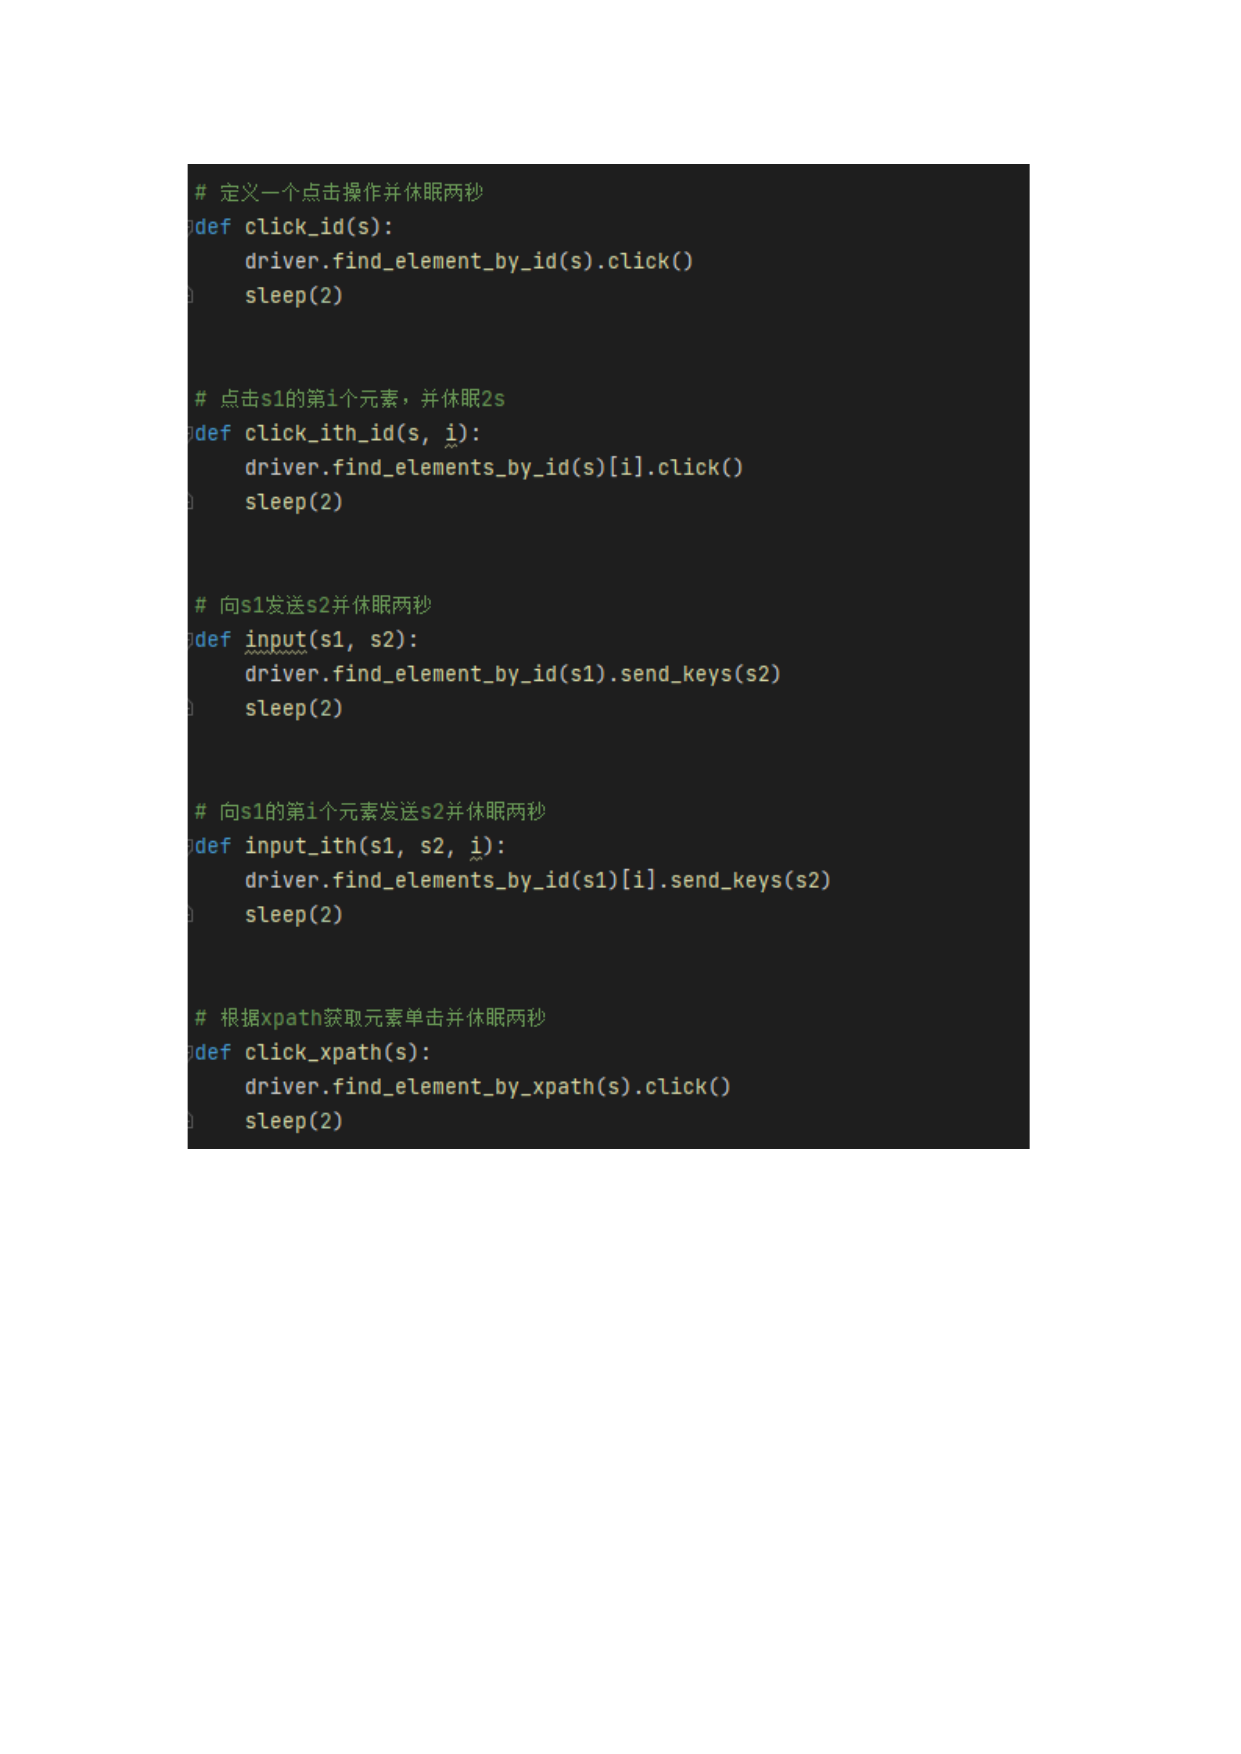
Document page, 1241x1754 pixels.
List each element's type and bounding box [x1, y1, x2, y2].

picture [187, 164, 1030, 1149]
